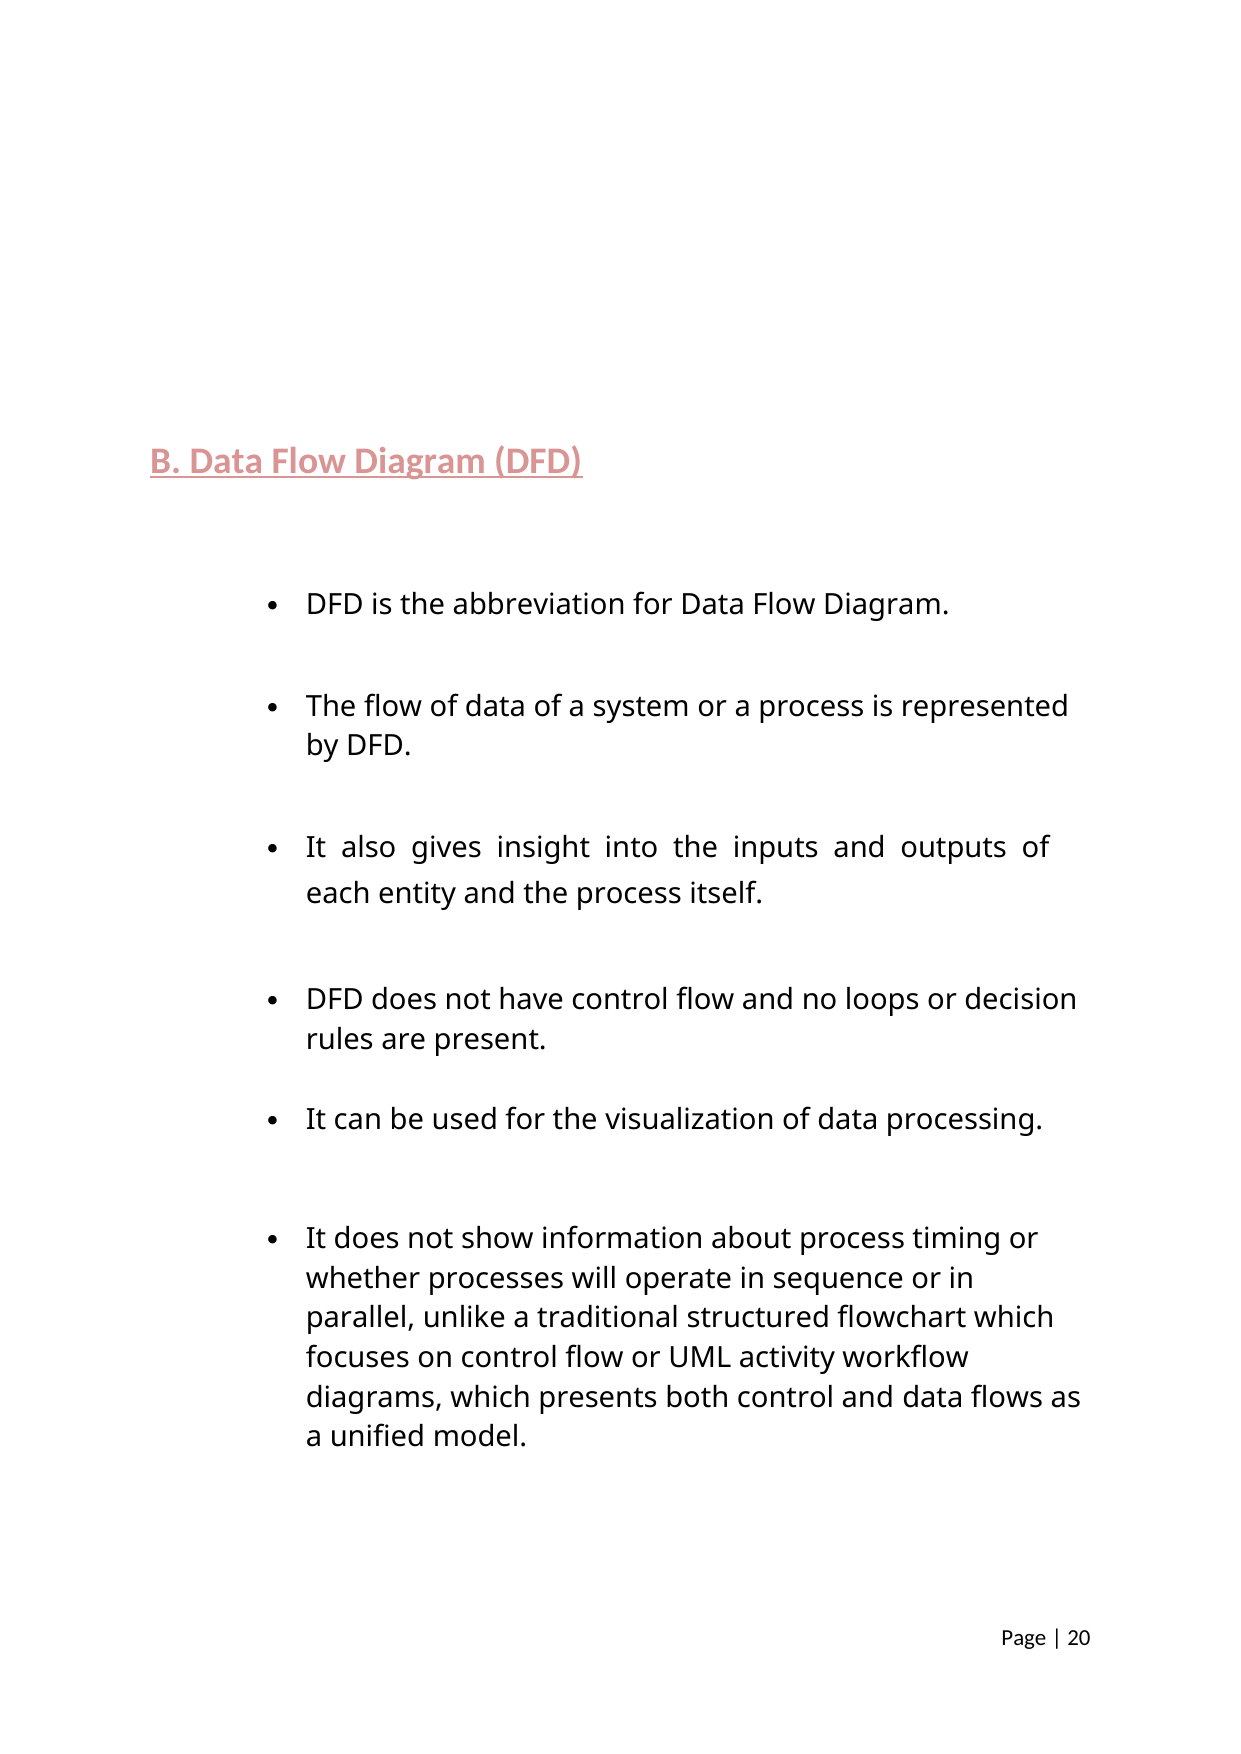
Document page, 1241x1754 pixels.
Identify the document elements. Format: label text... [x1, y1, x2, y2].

list The flow of data of a system or a process is represented by DFD. [268, 685, 1090, 764]
list It also gives insight into the inputs and outputs of each entity and the process itself. [268, 827, 1051, 912]
list DFD does not have control flow and no loops or decision rules are present. [268, 979, 1090, 1058]
text B. Data Flow Diagram (DFD) [150, 437, 1090, 483]
list It does not show information about process timing or whether processes will operate in sequence or in parallel, unlike a traditional structured flowchart which focuses on control flow or UML activity workflow diagrams, which presents both control and data flows as a unified model. [268, 1217, 1090, 1455]
list DFD is the abbreviation for Data Flow Diagram. [268, 583, 1090, 623]
list It can be used for the visualization of data processing. [268, 1098, 1090, 1138]
